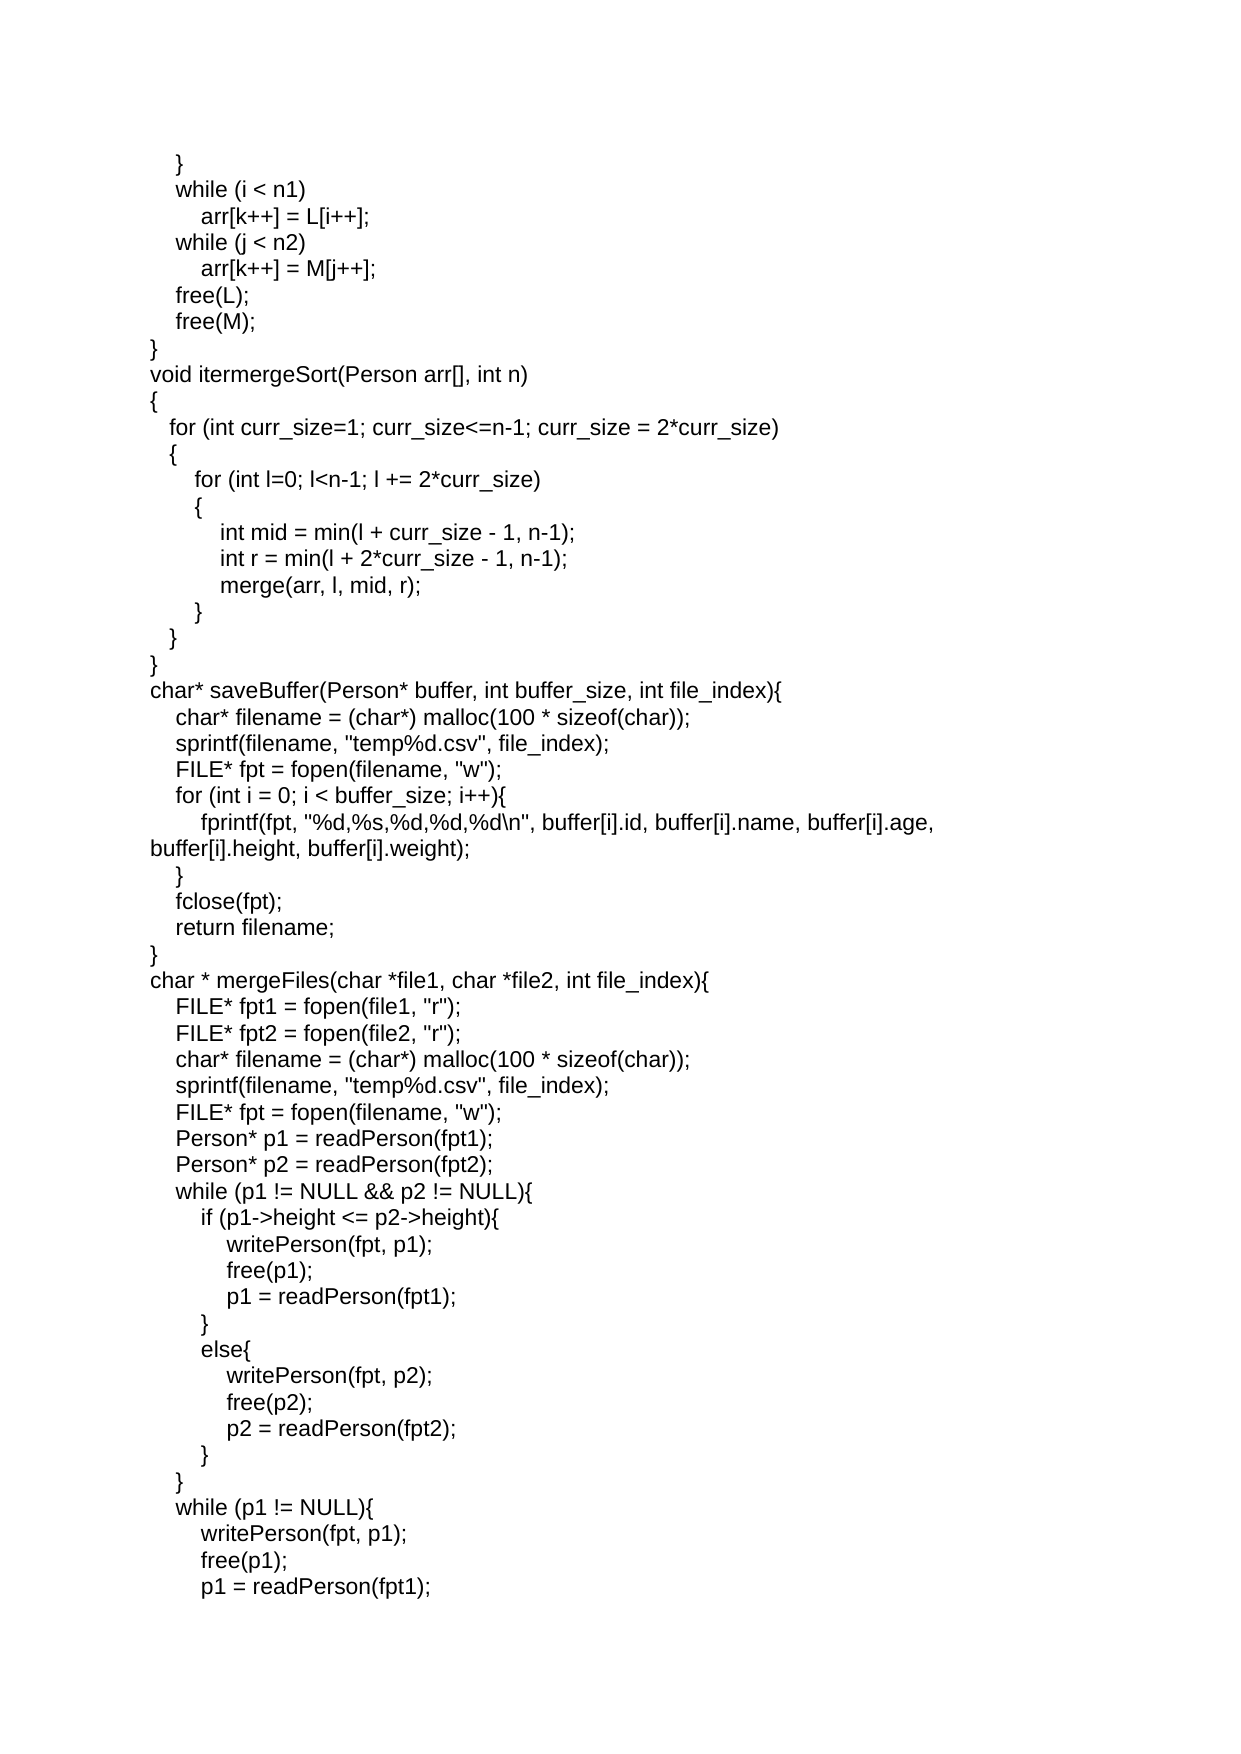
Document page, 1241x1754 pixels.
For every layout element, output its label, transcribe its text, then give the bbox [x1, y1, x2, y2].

text char* filename = (char*) malloc(100 * sizeof(char)); [150, 1046, 1090, 1072]
text } [150, 150, 1090, 176]
text free(L); [150, 282, 1090, 308]
text } [150, 1309, 1090, 1336]
text } [150, 334, 1090, 361]
text } [150, 862, 1090, 888]
text } [150, 598, 1090, 624]
text } [150, 624, 1090, 651]
text while (p1 != NULL){ [150, 1494, 1090, 1520]
text FILE* fpt = fopen(filename, "w"); [150, 1099, 1090, 1125]
text char * mergeFiles(char *file1, char *file2, int file_index){ [150, 967, 1090, 993]
text FILE* fpt2 = fopen(file2, "r"); [150, 1020, 1090, 1046]
text for (int i = 0; i < buffer_size; i++){ [150, 782, 1090, 809]
text arr[k++] = L[i++]; [150, 203, 1090, 229]
text for (int curr_size=1; curr_size<=n-1; curr_size = 2*curr_size) [150, 413, 1090, 440]
text } [150, 941, 1090, 967]
text } [150, 1441, 1090, 1468]
text if (p1->height <= p2->height){ [150, 1204, 1090, 1231]
text free(p1); [150, 1257, 1090, 1283]
text Person* p2 = readPerson(fpt2); [150, 1151, 1090, 1178]
text sprintf(filename, "temp%d.csv", file_index); [150, 730, 1090, 756]
text while (p1 != NULL && p2 != NULL){ [150, 1178, 1090, 1204]
text else{ [150, 1336, 1090, 1362]
text char* filename = (char*) malloc(100 * sizeof(char)); [150, 703, 1090, 730]
text } [150, 651, 1090, 677]
text while (j < n2) [150, 229, 1090, 255]
text { [150, 440, 1090, 466]
text char* saveBuffer(Person* buffer, int buffer_size, int file_index){ [150, 677, 1090, 703]
text writePerson(fpt, p1); [150, 1231, 1090, 1257]
text for (int l=0; l<n-1; l += 2*curr_size) [150, 466, 1090, 493]
text writePerson(fpt, p2); [150, 1362, 1090, 1389]
text FILE* fpt = fopen(filename, "w"); [150, 756, 1090, 782]
text merge(arr, l, mid, r); [150, 572, 1090, 598]
text return filename; [150, 914, 1090, 941]
text { [150, 493, 1090, 519]
text arr[k++] = M[j++]; [150, 255, 1090, 282]
text int mid = min(l + curr_size - 1, n-1); [150, 519, 1090, 545]
text fprintf(fpt, "%d,%s,%d,%d,%d\n", buffer[i].id, buffer[i].name, buffer[i].age, buffer[i].height, buffer[i].weight); [150, 809, 1090, 862]
text int r = min(l + 2*curr_size - 1, n-1); [150, 545, 1090, 572]
text writePerson(fpt, p1); [150, 1520, 1090, 1547]
text Person* p1 = readPerson(fpt1); [150, 1125, 1090, 1151]
text p2 = readPerson(fpt2); [150, 1415, 1090, 1441]
text free(p2); [150, 1389, 1090, 1415]
text while (i < n1) [150, 176, 1090, 203]
text p1 = readPerson(fpt1); [150, 1283, 1090, 1309]
text { [150, 387, 1090, 413]
text } [150, 1468, 1090, 1494]
text FILE* fpt1 = fopen(file1, "r"); [150, 993, 1090, 1020]
text void itermergeSort(Person arr[], int n) [150, 361, 1090, 387]
text free(M); [150, 308, 1090, 334]
text sprintf(filename, "temp%d.csv", file_index); [150, 1072, 1090, 1099]
text free(p1); [150, 1547, 1090, 1573]
text fclose(fpt); [150, 888, 1090, 914]
text p1 = readPerson(fpt1); [150, 1573, 1090, 1599]
